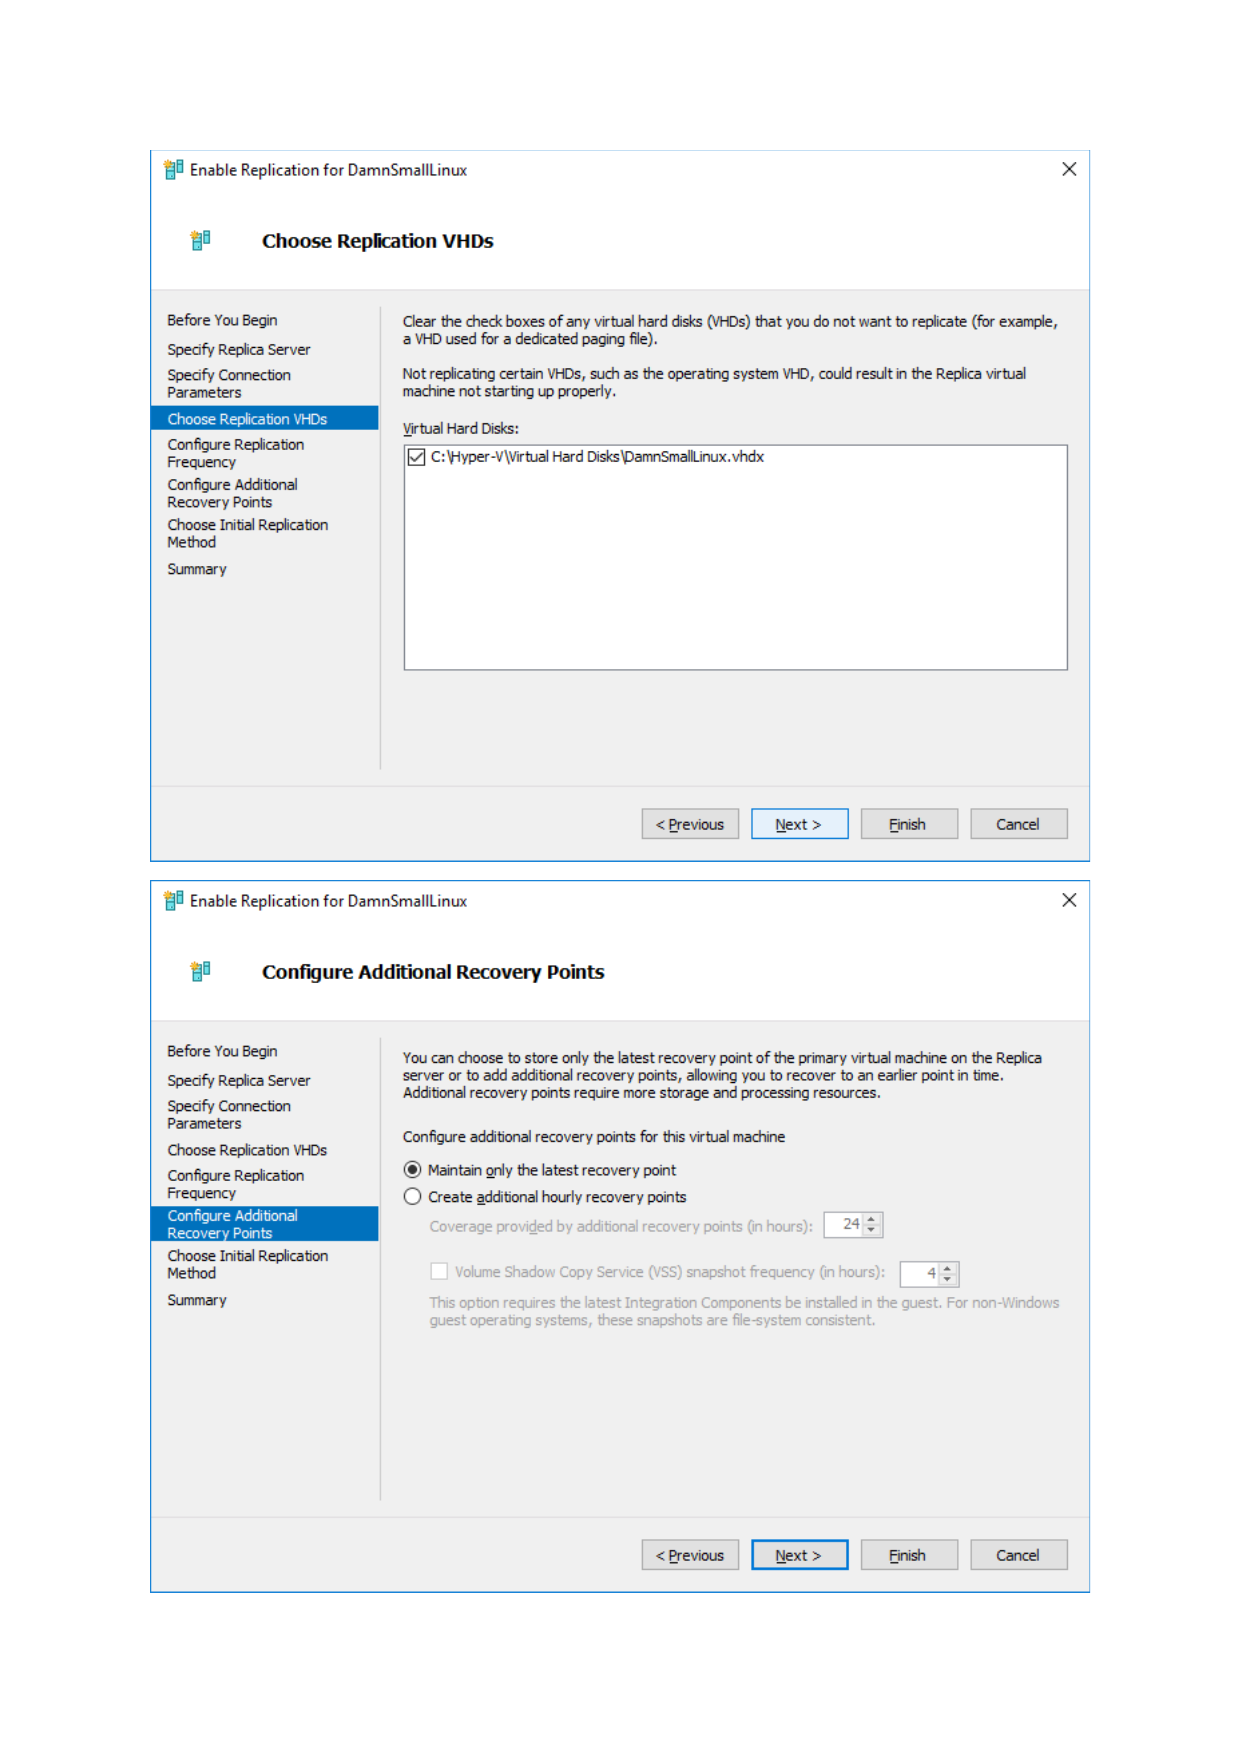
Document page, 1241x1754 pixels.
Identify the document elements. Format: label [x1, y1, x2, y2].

picture [150, 150, 1091, 862]
picture [150, 880, 1091, 1593]
